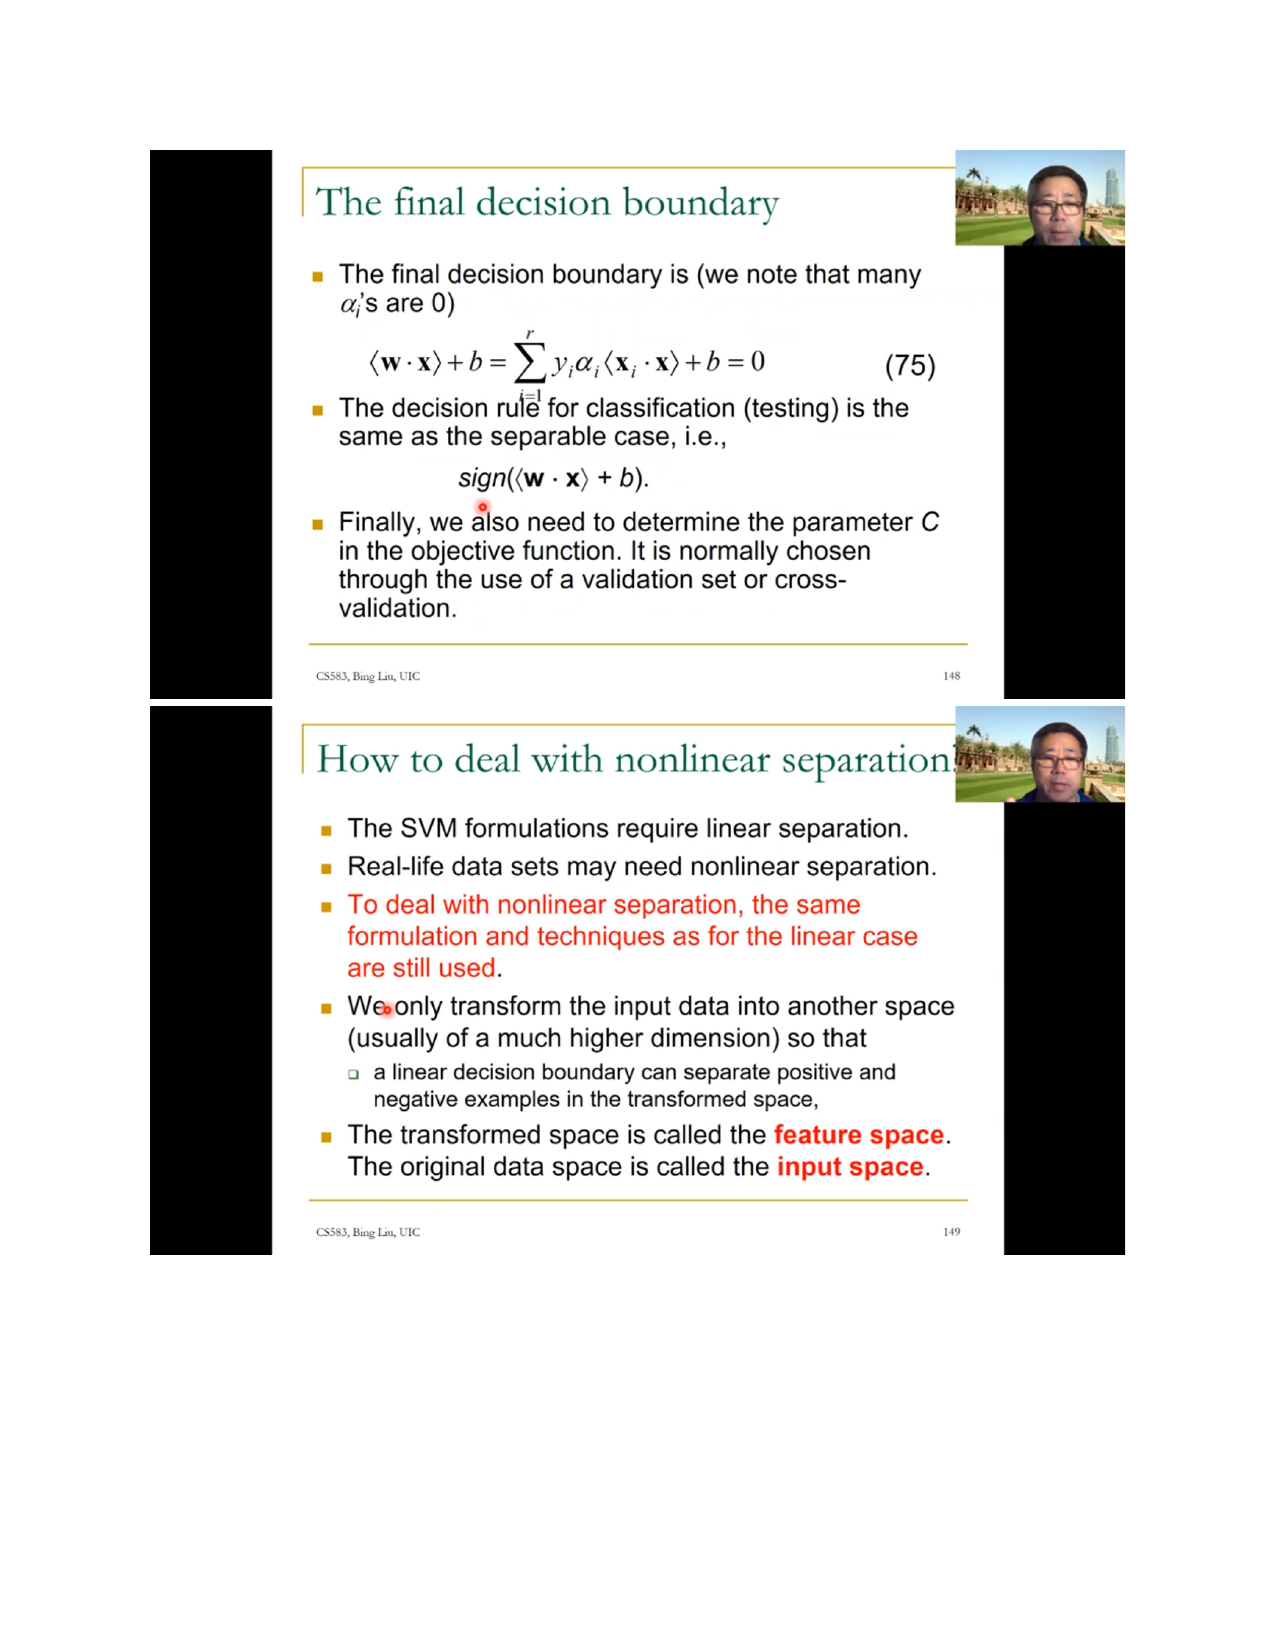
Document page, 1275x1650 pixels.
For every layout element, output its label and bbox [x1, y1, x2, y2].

picture [150, 706, 1125, 1255]
picture [150, 150, 1125, 699]
